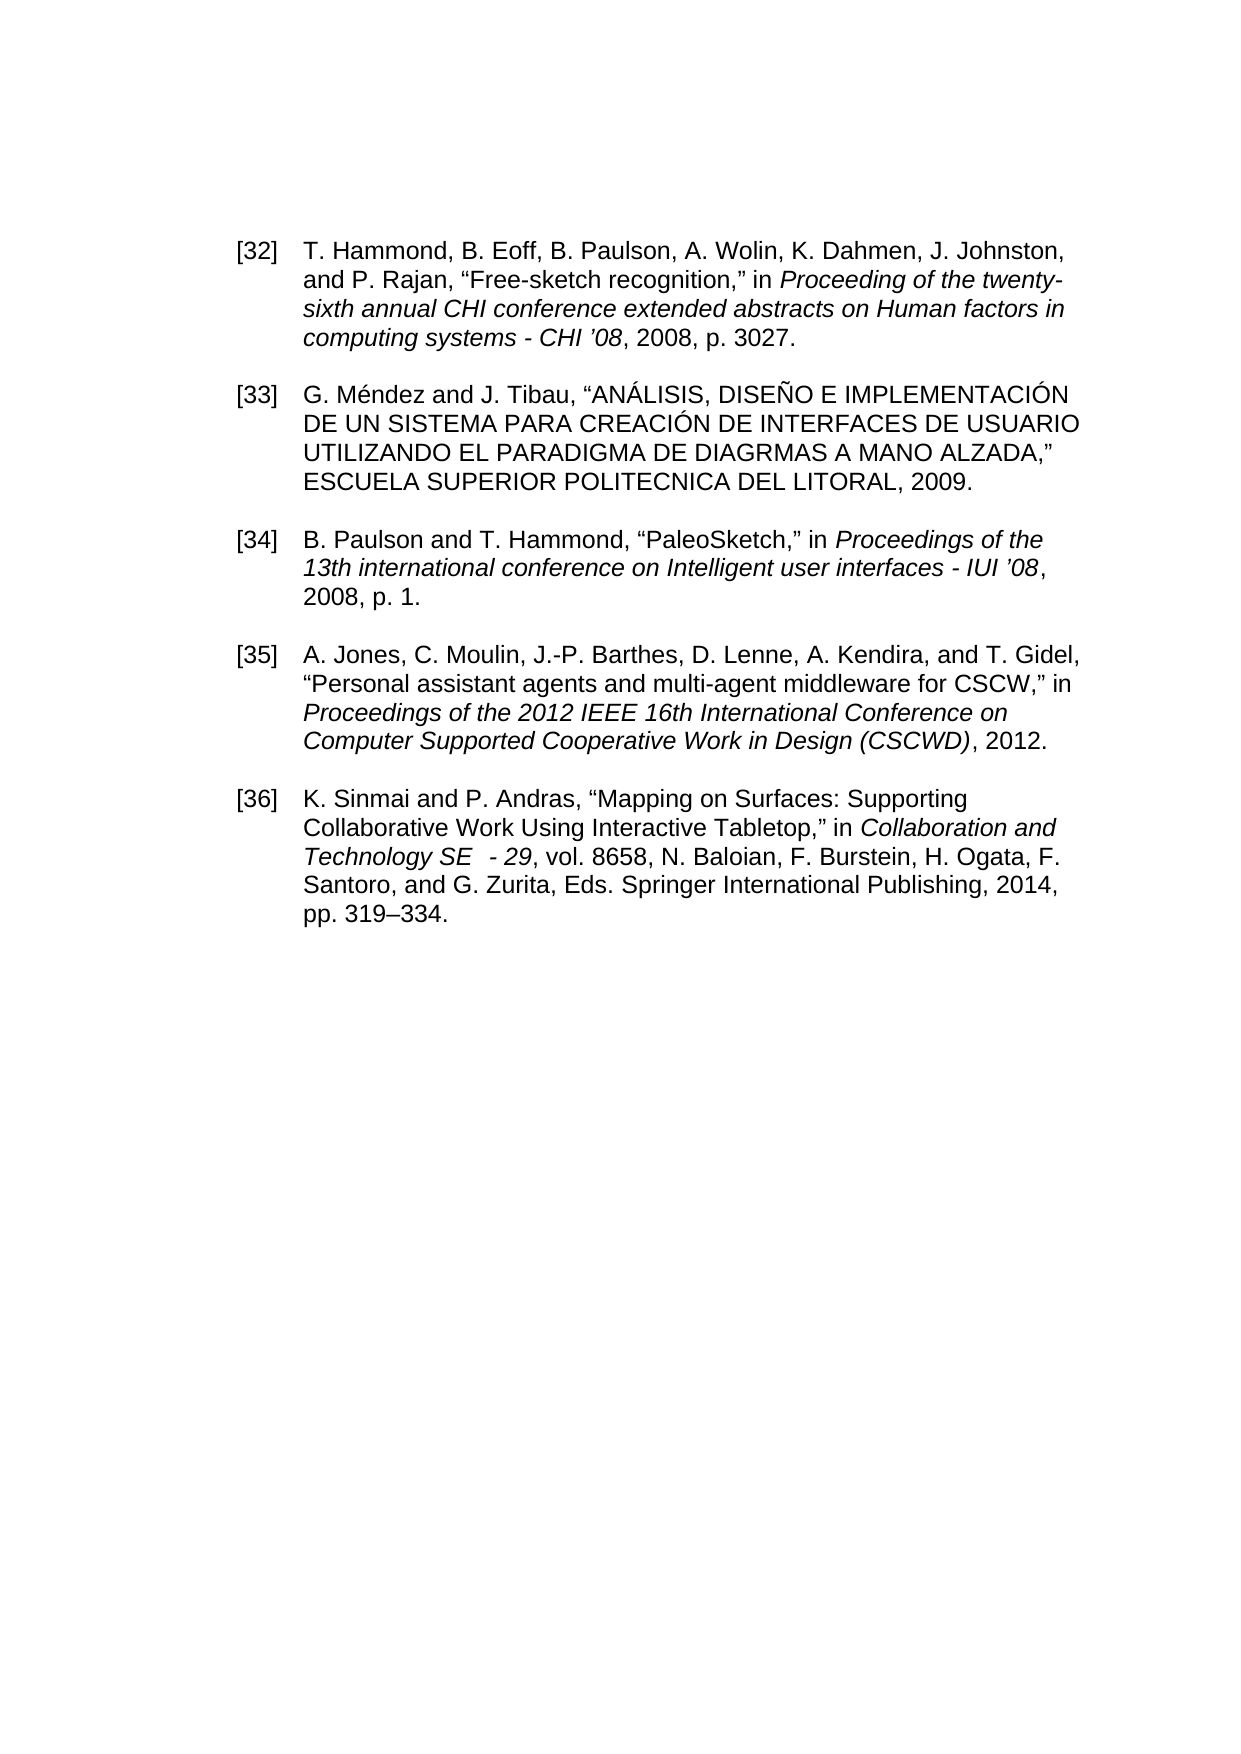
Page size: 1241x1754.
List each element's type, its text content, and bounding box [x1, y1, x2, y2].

text [34] B. Paulson and T. Hammond, “PaleoSketch,” in Proceedings of the 13th international conference on Intelligent user interfaces - IUI ’08, 2008, p. 1. [236, 524, 1098, 611]
text [36] K. Sinmai and P. Andras, “Mapping on Surfaces: Supporting Collaborative Work Using Interactive Tabletop,” in Collaboration and Technology SE - 29, vol. 8658, N. Baloian, F. Burstein, H. Ogata, F. Santoro, and G. Zurita, Eds. Springer International Publishing, 2014, pp. 319–334. [236, 784, 1098, 928]
text [35] A. Jones, C. Moulin, J.-P. Barthes, D. Lenne, A. Kendira, and T. Gidel, “Personal assistant agents and multi-agent middleware for CSCW,” in Proceedings of the 2012 IEEE 16th International Conference on Computer Supported Cooperative Work in Design (CSCWD), 2012. [236, 640, 1098, 755]
text [33] G. Méndez and J. Tibau, “ANÁLISIS, DISEÑO E IMPLEMENTACIÓN DE UN SISTEMA PARA CREACIÓN DE INTERFACES DE USUARIO UTILIZANDO EL PARADIGMA DE DIAGRMAS A MANO ALZADA,” ESCUELA SUPERIOR POLITECNICA DEL LITORAL, 2009. [236, 380, 1098, 495]
text [32] T. Hammond, B. Eoff, B. Paulson, A. Wolin, K. Dahmen, J. Johnston, and P. Rajan, “Free-sketch recognition,” in Proceeding of the twenty-sixth annual CHI conference extended abstracts on Human factors in computing systems - CHI ’08, 2008, p. 3027. [236, 236, 1098, 351]
